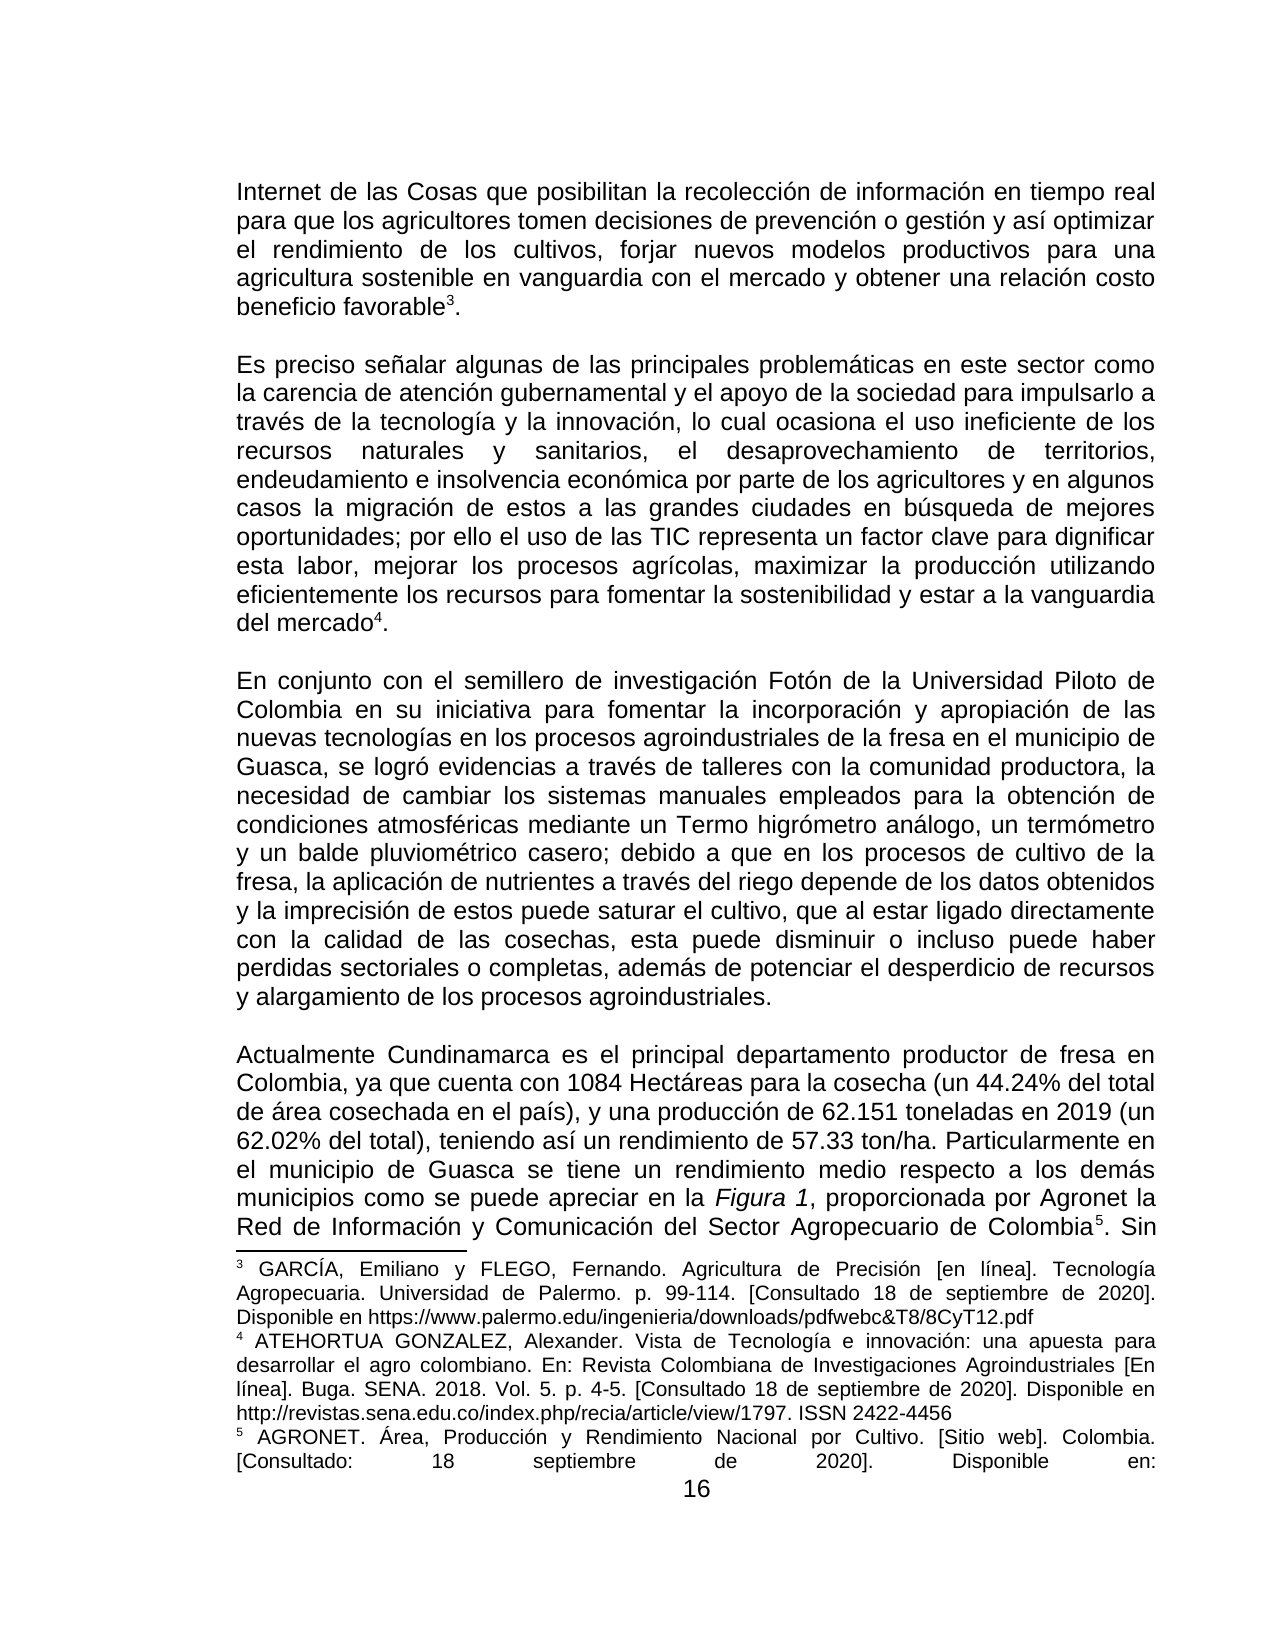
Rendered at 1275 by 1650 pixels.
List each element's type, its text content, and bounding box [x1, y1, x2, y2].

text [236, 1040, 1157, 1241]
text En conjunto con el semillero de investigación Fotón de la Universidad Piloto de Colombia en su iniciativa para fomentar la incorporación y apropiación de las nuevas tecnologías en los procesos agroindustriales de la fresa en el municipio de Guasca, se logró evidencias a través de talleres con la comunidad productora, la necesidad de cambiar los sistemas manuales empleados para la obtención de condiciones atmosféricas mediante un Termo higrómetro análogo, un termómetro y un balde pluviométrico casero; debido a que en los procesos de cultivo de la fresa, la aplicación de nutrientes a través del riego depende de los datos obtenidos y la imprecisión de estos puede saturar el cultivo, que al estar ligado directamente con la calidad de las cosechas, esta puede disminuir o incluso puede haber perdidas sectoriales o completas, además de potenciar el desperdicio de recursos y alargamiento de los procesos agroindustriales. [236, 666, 1157, 1011]
text Es preciso señalar algunas de las principales problemáticas en este sector como la carencia de atención gubernamental y el apoyo de la sociedad para impulsarlo a través de la tecnología y la innovación, lo cual ocasiona el uso ineficiente de los recursos naturales y sanitarios, el desaprovechamiento de territorios, endeudamiento e insolvencia económica por parte de los agricultores y en algunos casos la migración de estos a las grandes ciudades en búsqueda de mejores oportunidades; por ello el uso de las TIC representa un factor clave para dignificar esta labor, mejorar los procesos agrícolas, maximizar la producción utilizando eficientemente los recursos para fomentar la sostenibilidad y estar a la vanguardia del mercado. [236, 350, 1157, 637]
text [236, 177, 1157, 321]
